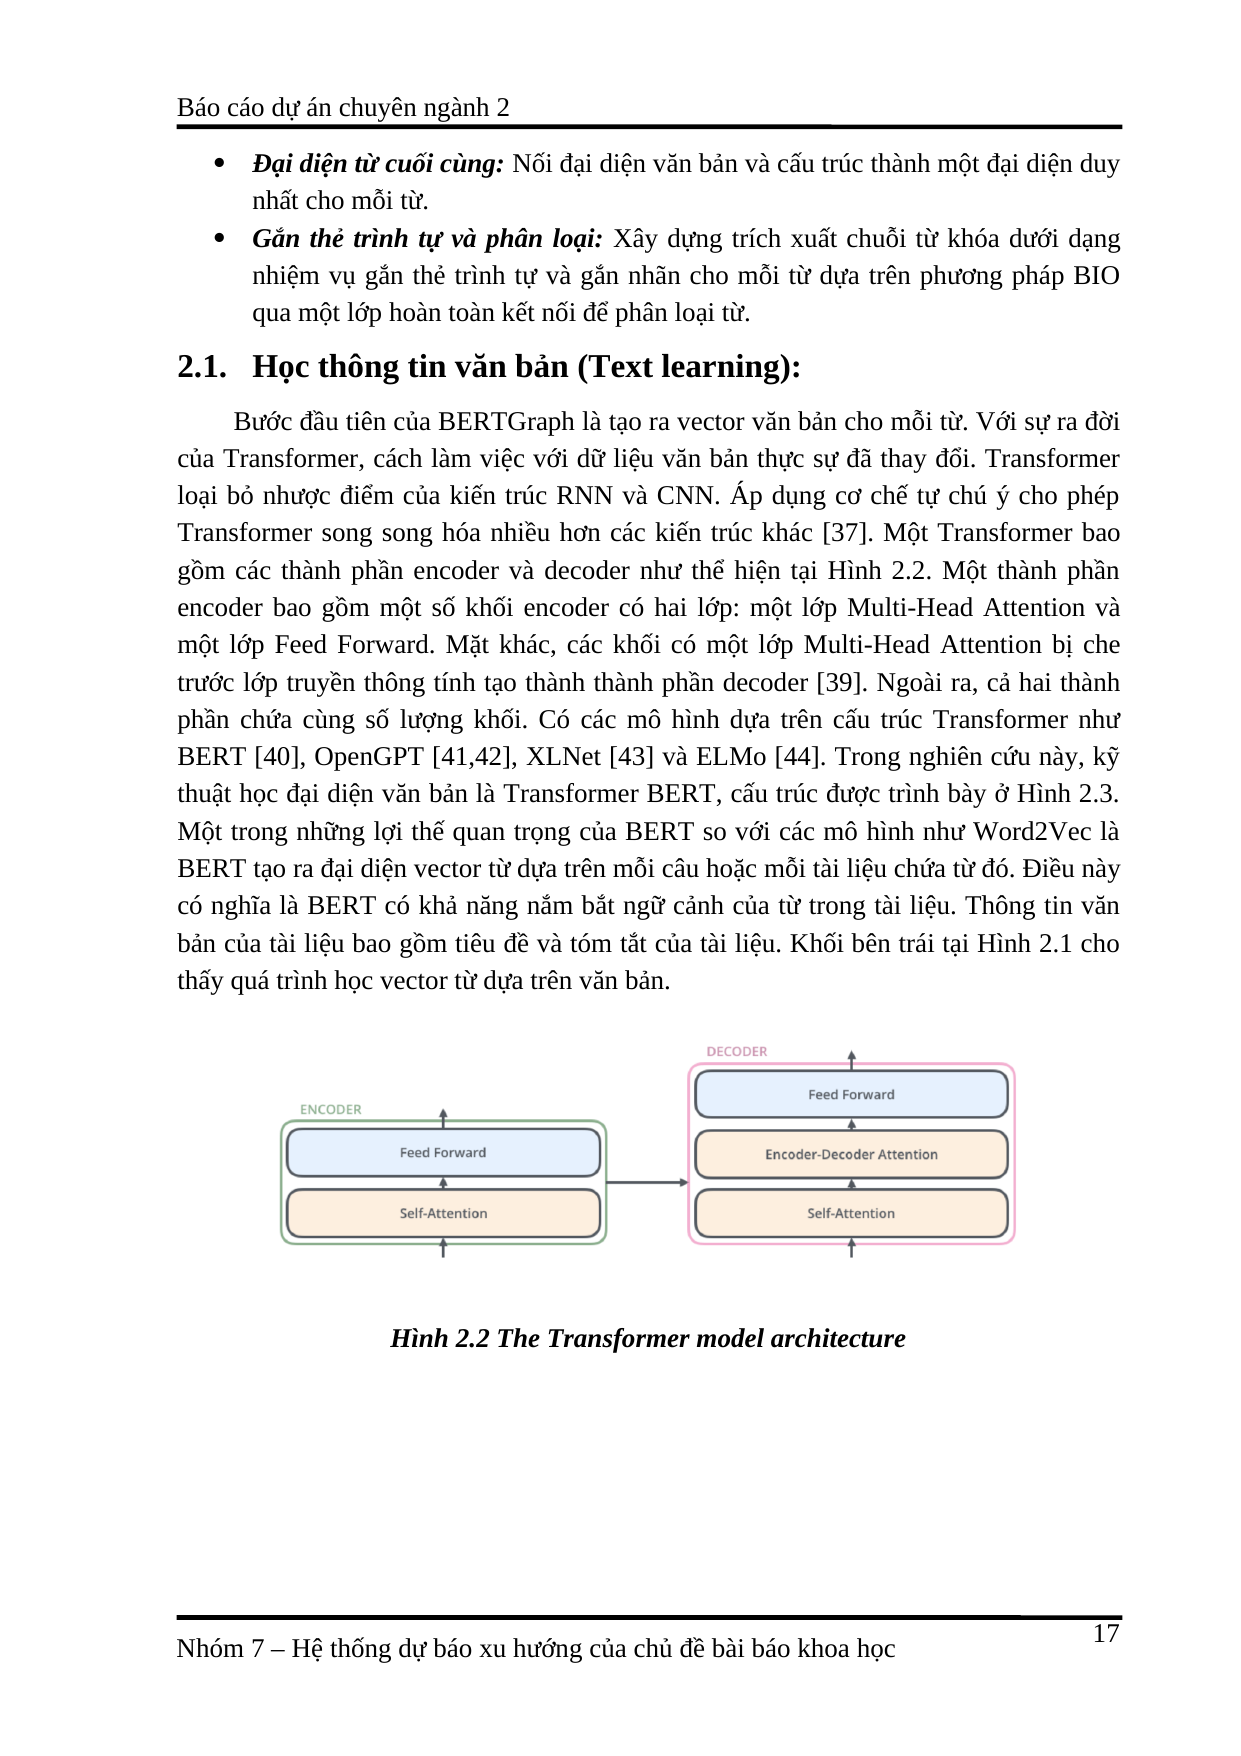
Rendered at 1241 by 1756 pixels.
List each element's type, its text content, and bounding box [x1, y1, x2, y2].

picture [260, 1013, 1038, 1304]
list Đại diện từ cuối cùng: Nối đại diện văn bản và cấu trúc thành một đại diện duy nhất cho mỗi từ. [214, 147, 1122, 216]
text Bước đầu tiên của BERTGraph là tạo ra vector văn bản cho mỗi từ. Với sự ra đời của Transformer, cách làm việc với dữ liệu văn bản thực sự đã thay đổi. Transformer loại bỏ nhược điểm của kiến trúc RNN và CNN. Áp dụng cơ chế tự chú ý cho phép Transformer song song hóa nhiều hơn các kiến trúc khác [37]. Một Transformer bao gồm các thành phần encoder và decoder như thể hiện tại Hình 2.2. Một thành phần encoder bao gồm một số khối encoder có hai lớp: một lớp Multi-Head Attention và một lớp Feed Forward. Mặt khác, các khối có một lớp Multi-Head Attention bị che trước lớp truyền thông tính tạo thành thành phần decoder [39]. Ngoài ra, cả hai thành phần chứa cùng số lượng khối. Có các mô hình dựa trên cấu trúc Transformer như BERT [40], OpenGPT [41,42], XLNet [43] và ELMo [44]. Trong nghiên cứu này, kỹ thuật học đại diện văn bản là Transformer BERT, cấu trúc được trình bày ở Hình 2.3. Một trong những lợi thế quan trọng của BERT so với các mô hình như Word2Vec là BERT tạo ra đại diện vector từ dựa trên mỗi câu hoặc mỗi tài liệu chứa từ đó. Điều này có nghĩa là BERT có khả năng nắm bắt ngữ cảnh của từ trong tài liệu. Thông tin văn bản của tài liệu bao gồm tiêu đề và tóm tắt của tài liệu. Khối bên trái tại Hình 2.1 cho thấy quá trình học vector từ dựa trên văn bản. [177, 404, 1122, 995]
text Hình 2.2 The Transformer model architecture [177, 1322, 1122, 1353]
subtitle Học thông tin văn bản (Text learning): [177, 346, 1122, 384]
list Gắn thẻ trình tự và phân loại: Xây dựng trích xuất chuỗi từ khóa dưới dạng nhiệm vụ gắn thẻ trình tự và gắn nhãn cho mỗi từ dựa trên phương pháp BIO qua một lớp hoàn toàn kết nối để phân loại từ. [214, 222, 1122, 327]
